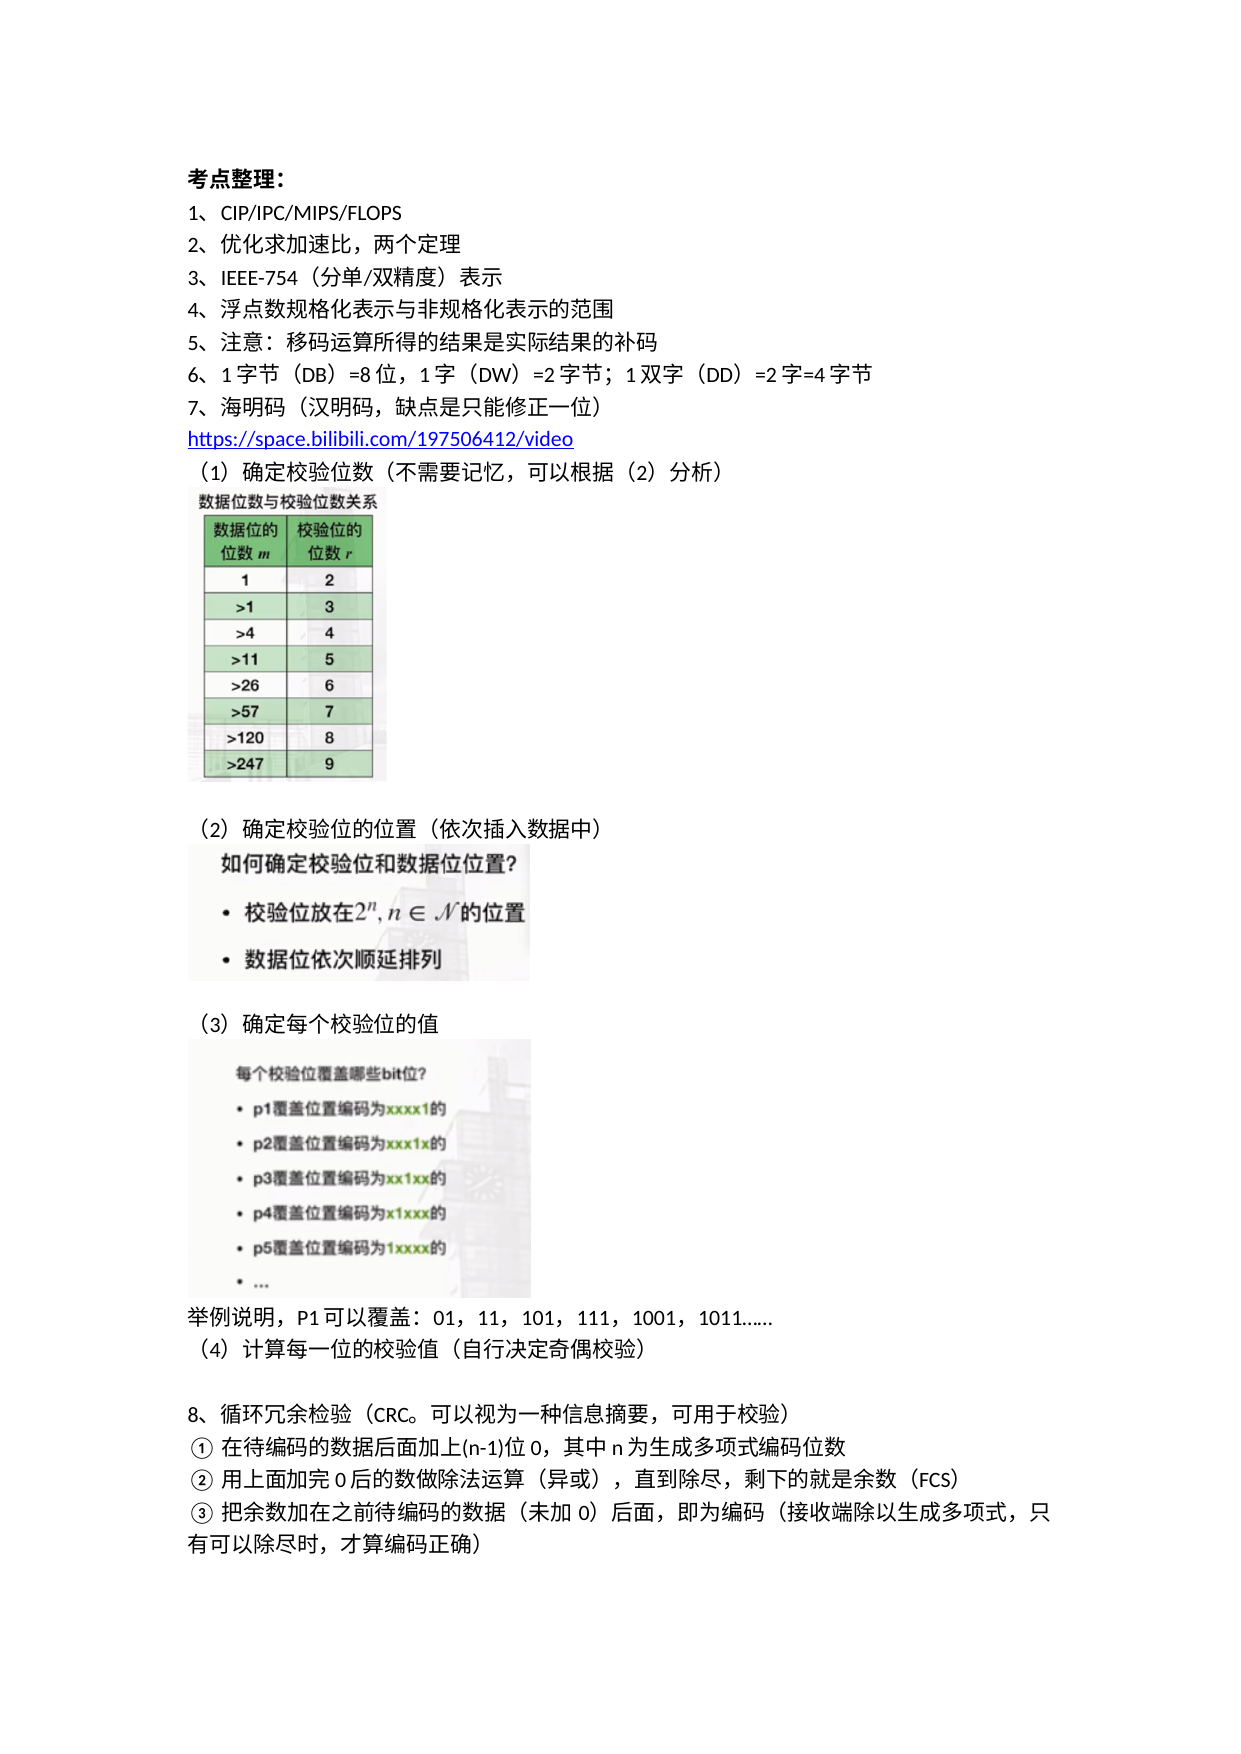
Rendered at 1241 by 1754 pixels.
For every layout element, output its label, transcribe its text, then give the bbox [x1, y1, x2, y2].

list 确定每个校验位的值 [187, 1007, 1053, 1039]
list ②用上面加完0后的数做除法运算（异或），直到除尽，剩下的就是余数（FCS） [187, 1462, 1053, 1494]
list CIP/IPC/MIPS/FLOPS [187, 194, 1053, 227]
list 海明码（汉明码，缺点是只能修正一位） [187, 389, 1053, 422]
list 确定校验位数（不需要记忆，可以根据（2）分析） [187, 454, 1053, 487]
list 1字节（DB）=8位，1字（DW）=2字节；1双字（DD）=2字=4字节 [187, 357, 1053, 389]
list 计算每一位的校验值（自行决定奇偶校验） [187, 1332, 1053, 1364]
list ③把余数加在之前待编码的数据（未加0）后面，即为编码（接收端除以生成多项式，只有可以除尽时，才算编码正确） [187, 1494, 1053, 1559]
picture [187, 1039, 531, 1298]
list 优化求加速比，两个定理 [187, 227, 1053, 259]
list ①在待编码的数据后面加上(n-1)位0，其中n为生成多项式编码位数 [187, 1429, 1053, 1462]
list 考点整理： [187, 162, 1053, 194]
list 确定校验位的位置（依次插入数据中） [187, 812, 1053, 844]
list IEEE-754（分单/双精度）表示 [187, 259, 1053, 292]
list 举例说明，P1可以覆盖：01，11，101，111，1001，1011…… [187, 1299, 1053, 1332]
list 浮点数规格化表示与非规格化表示的范围 [187, 292, 1053, 324]
picture [187, 844, 530, 981]
list 注意：移码运算所得的结果是实际结果的补码 [187, 324, 1053, 357]
picture [187, 487, 387, 782]
list https://space.bilibili.com/197506412/video [187, 422, 1053, 454]
list 循环冗余检验（CRC。可以视为一种信息摘要，可用于校验） [187, 1397, 1053, 1429]
